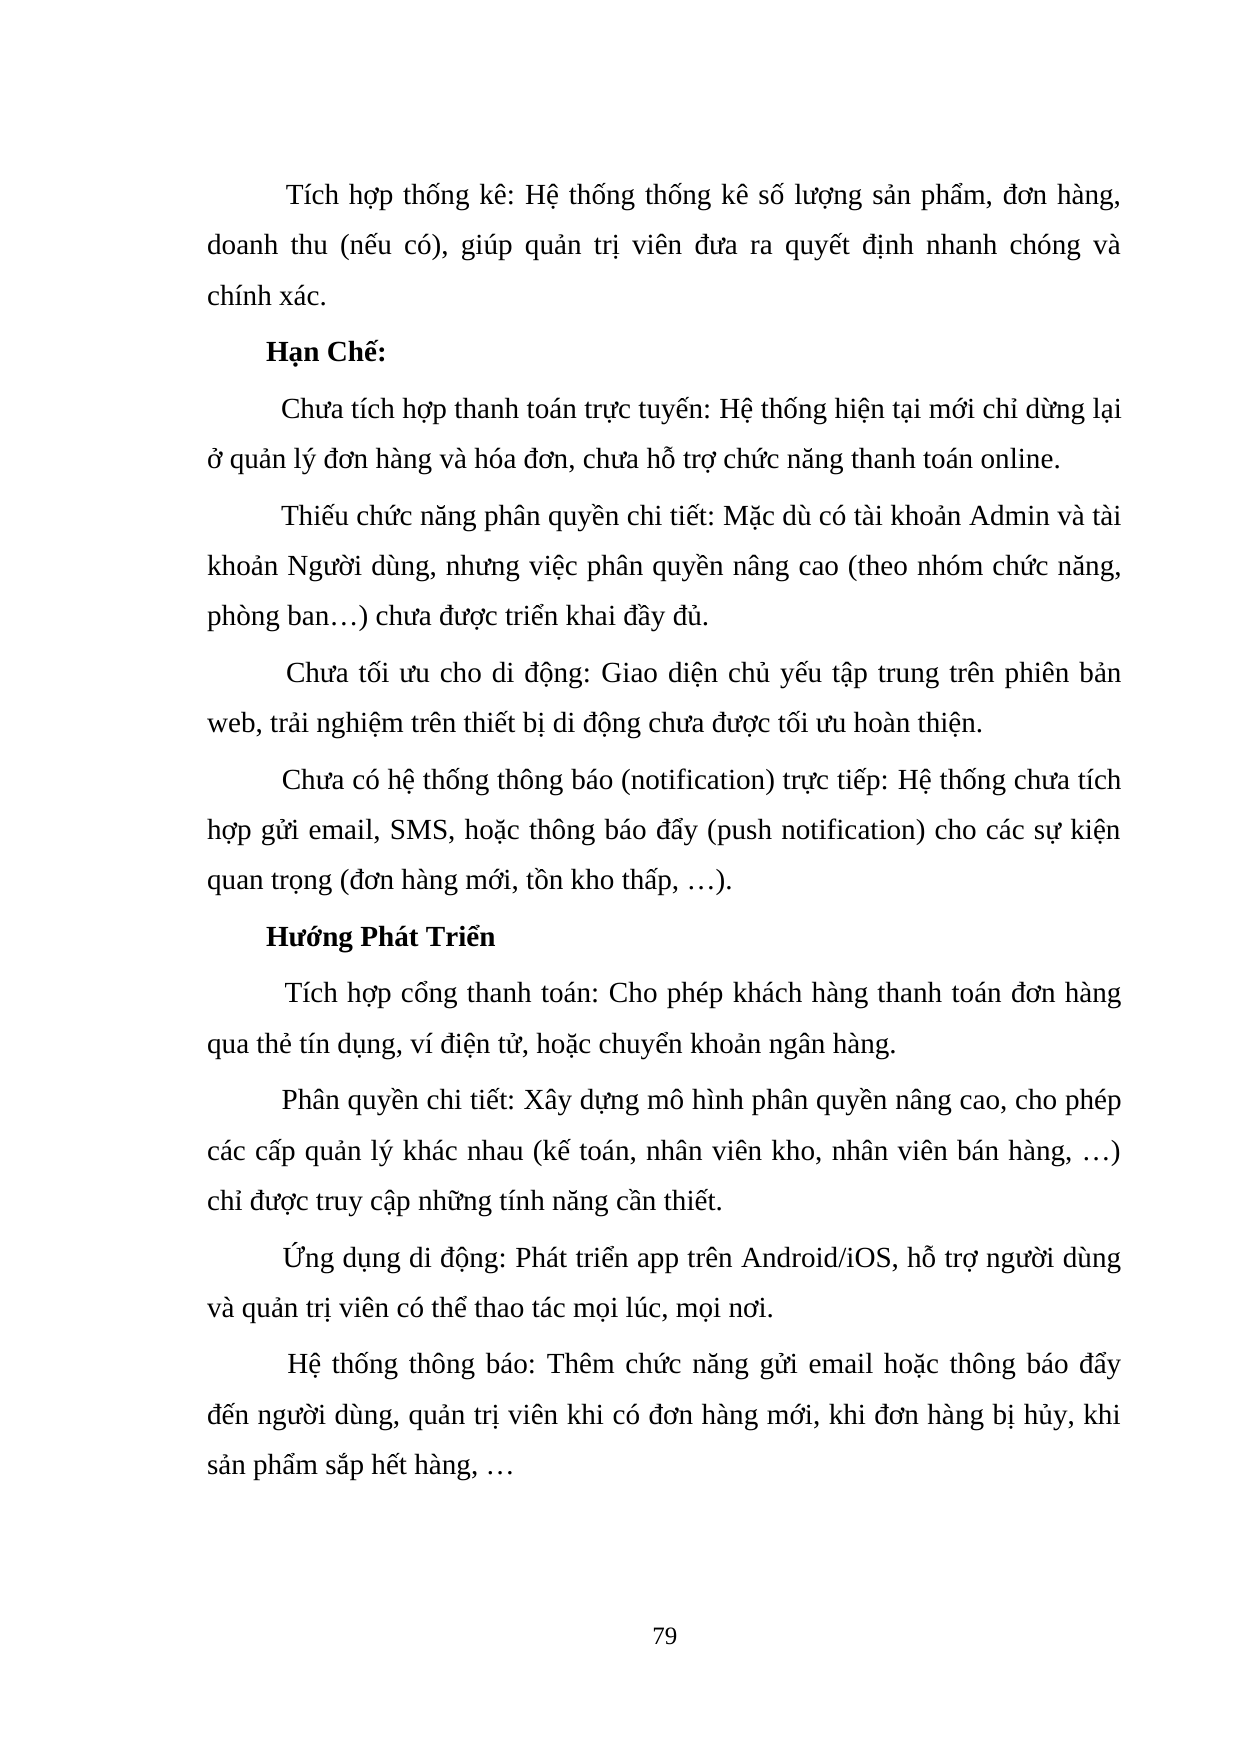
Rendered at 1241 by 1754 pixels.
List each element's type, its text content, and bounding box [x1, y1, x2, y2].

text Chưa có hệ thống thông báo (notification) trực tiếp: Hệ thống chưa tích hợp gửi email, SMS, hoặc thông báo đẩy (push notification) cho các sự kiện quan trọng (đơn hàng mới, tồn kho thấp, …). [207, 762, 1122, 896]
subtitle Hướng Phát Triển [207, 919, 1122, 953]
text Tích hợp thống kê: Hệ thống thống kê số lượng sản phẩm, đơn hàng, doanh thu (nếu có), giúp quản trị viên đưa ra quyết định nhanh chóng và chính xác. [207, 177, 1122, 311]
text Chưa tối ưu cho di động: Giao diện chủ yếu tập trung trên phiên bản web, trải nghiệm trên thiết bị di động chưa được tối ưu hoàn thiện. [207, 655, 1122, 739]
text Ứng dụng di động: Phát triển app trên Android/iOS, hỗ trợ người dùng và quản trị viên có thể thao tác mọi lúc, mọi nơi. [207, 1240, 1122, 1323]
text Chưa tích hợp thanh toán trực tuyến: Hệ thống hiện tại mới chỉ dừng lại ở quản lý đơn hàng và hóa đơn, chưa hỗ trợ chức năng thanh toán online. [207, 391, 1122, 475]
text Hệ thống thông báo: Thêm chức năng gửi email hoặc thông báo đẩy đến người dùng, quản trị viên khi có đơn hàng mới, khi đơn hàng bị hủy, khi sản phẩm sắp hết hàng, … [207, 1347, 1122, 1481]
text Phân quyền chi tiết: Xây dựng mô hình phân quyền nâng cao, cho phép các cấp quản lý khác nhau (kế toán, nhân viên kho, nhân viên bán hàng, …) chỉ được truy cập những tính năng cần thiết. [207, 1082, 1122, 1217]
subtitle Hạn Chế: [207, 334, 1122, 368]
text Tích hợp cổng thanh toán: Cho phép khách hàng thanh toán đơn hàng qua thẻ tín dụng, ví điện tử, hoặc chuyển khoản ngân hàng. [207, 976, 1122, 1059]
text Thiếu chức năng phân quyền chi tiết: Mặc dù có tài khoản Admin và tài khoản Người dùng, nhưng việc phân quyền nâng cao (theo nhóm chức năng, phòng ban…) chưa được triển khai đầy đủ. [207, 498, 1122, 632]
